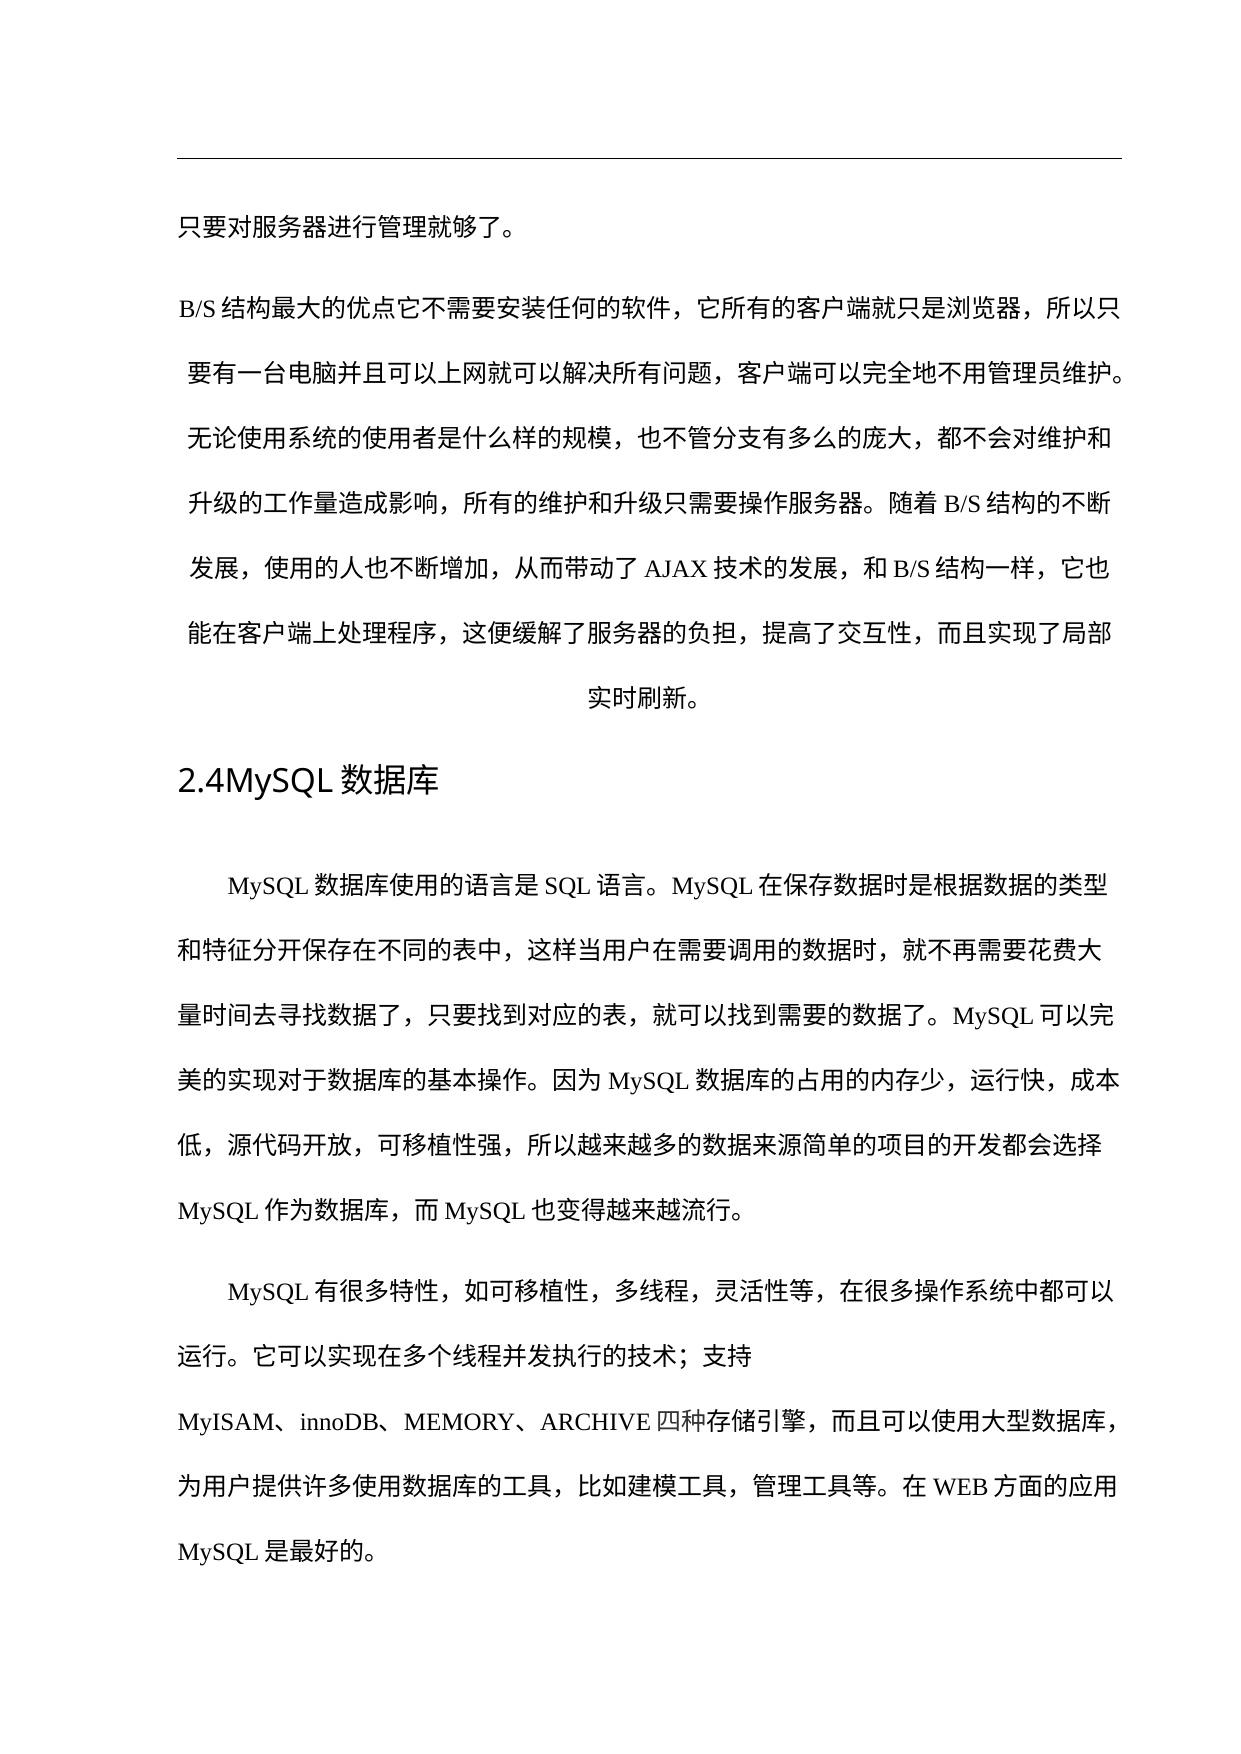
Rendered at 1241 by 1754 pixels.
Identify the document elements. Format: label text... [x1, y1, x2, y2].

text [177, 193, 1122, 258]
subtitle 2.4MySQL数据库 [177, 745, 1122, 810]
text MySQL 有很多特性，如可移植性，多线程，灵活性等，在很多操作系统中都可以运行。它可以实现在多个线程并发执行的技术；支持MyISAM、innoDB、MEMORY、ARCHIVE四种存储引擎，而且可以使用大型数据库，为用户提供许多使用数据库的工具，比如建模工具，管理工具等。在 WEB方面的应用MySQL是最好的。 [177, 1257, 1122, 1582]
text B/S结构最大的优点它不需要安装任何的软件，它所有的客户端就只是浏览器，所以只要有一台电脑并且可以上网就可以解决所有问题，客户端可以完全地不用管理员维护。无论使用系统的使用者是什么样的规模，也不管分支有多么的庞大，都不会对维护和升级的工作量造成影响，所有的维护和升级只需要操作服务器。随着B/S结构的不断发展，使用的人也不断增加，从而带动了AJAX技术的发展，和B/S结构一样，它也能在客户端上处理程序，这便缓解了服务器的负担，提高了交互性，而且实现了局部实时刷新。 [177, 274, 1122, 729]
text MySQL数据库使用的语言是SQL语言。MySQL在保存数据时是根据数据的类型和特征分开保存在不同的表中，这样当用户在需要调用的数据时，就不再需要花费大量时间去寻找数据了，只要找到对应的表，就可以找到需要的数据了。MySQL可以完美的实现对于数据库的基本操作。因为 MySQL 数据库的占用的内存少，运行快，成本低，源代码开放，可移植性强，所以越来越多的数据来源简单的项目的开发都会选择 MySQL作为数据库，而MySQL也变得越来越流行。 [177, 851, 1122, 1241]
